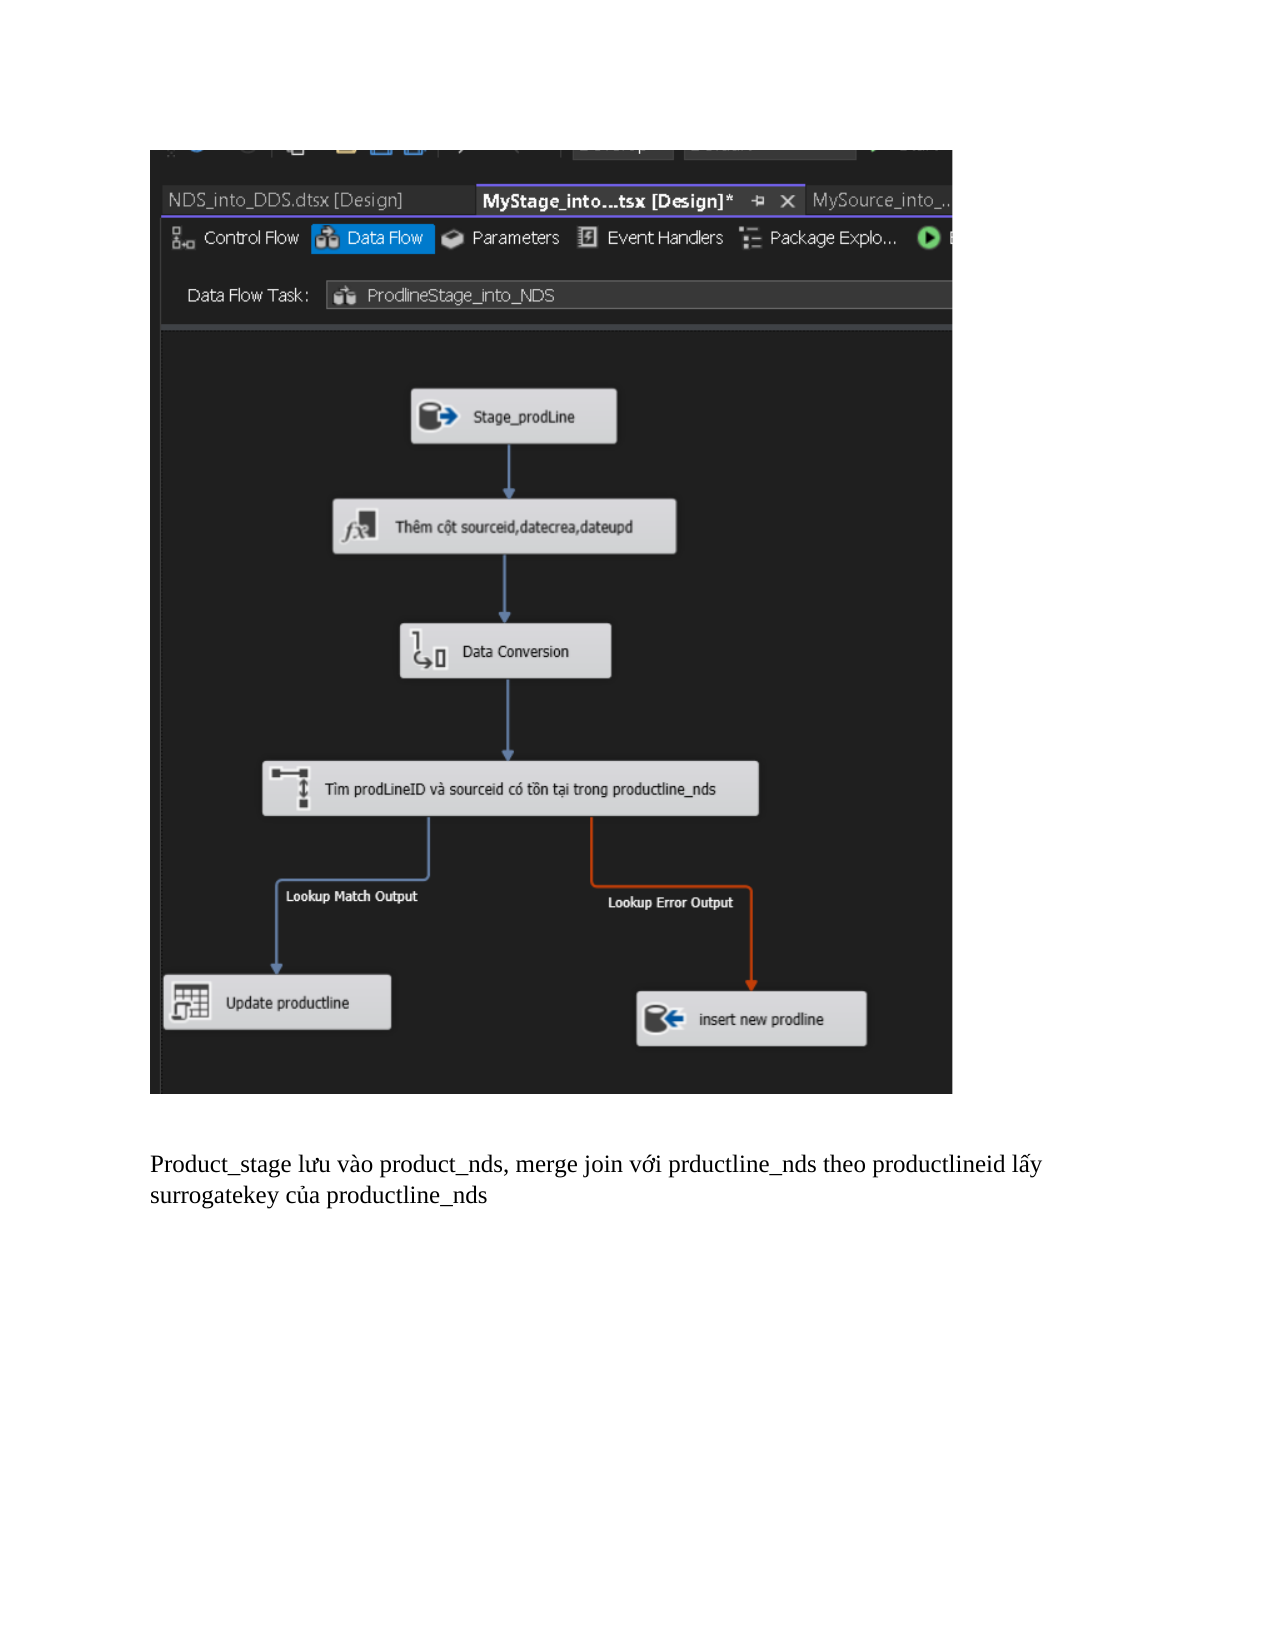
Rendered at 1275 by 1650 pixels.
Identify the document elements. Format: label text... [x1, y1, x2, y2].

picture [150, 150, 953, 1094]
list Product_stage lưu vào product_nds, merge join với prductline_nds theo productlineid lấy surrogatekey của productline_nds [150, 1149, 1125, 1209]
